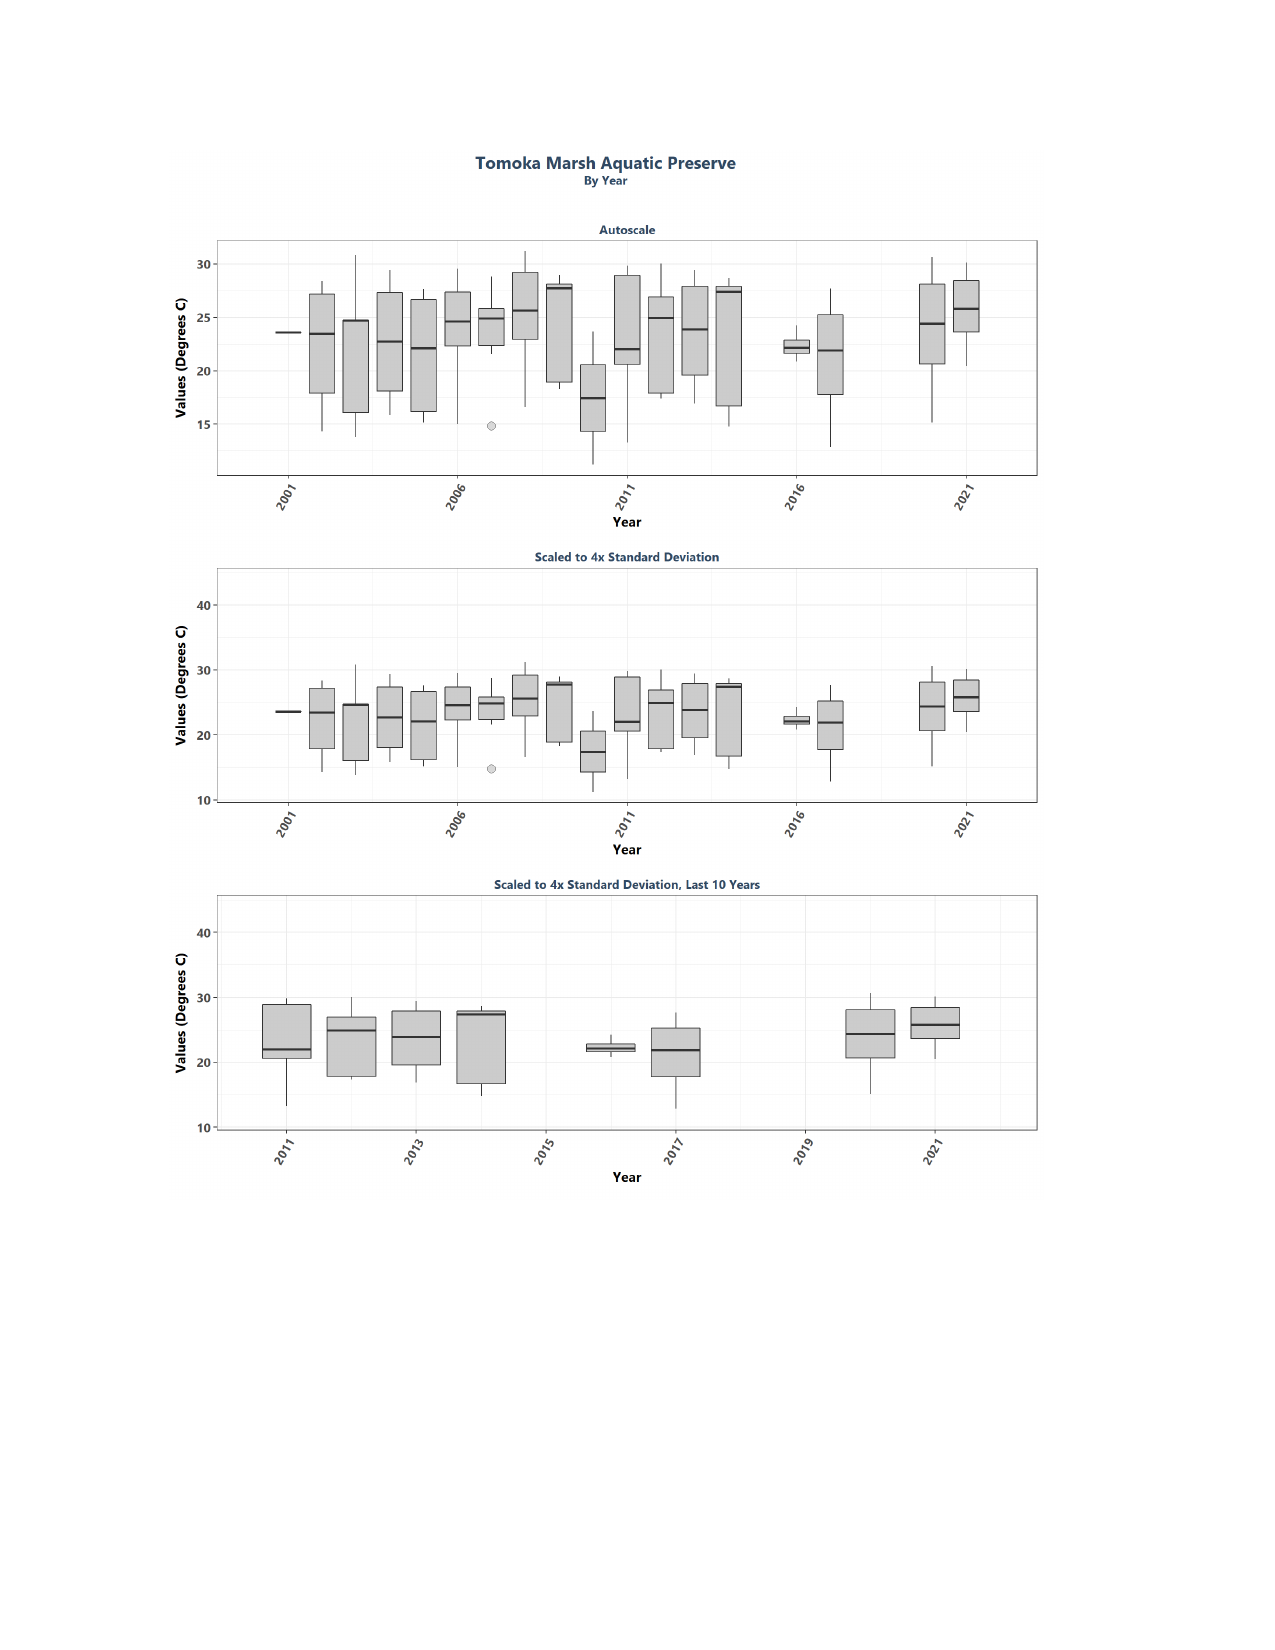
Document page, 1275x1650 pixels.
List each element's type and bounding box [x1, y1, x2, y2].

picture [168, 150, 1044, 1200]
